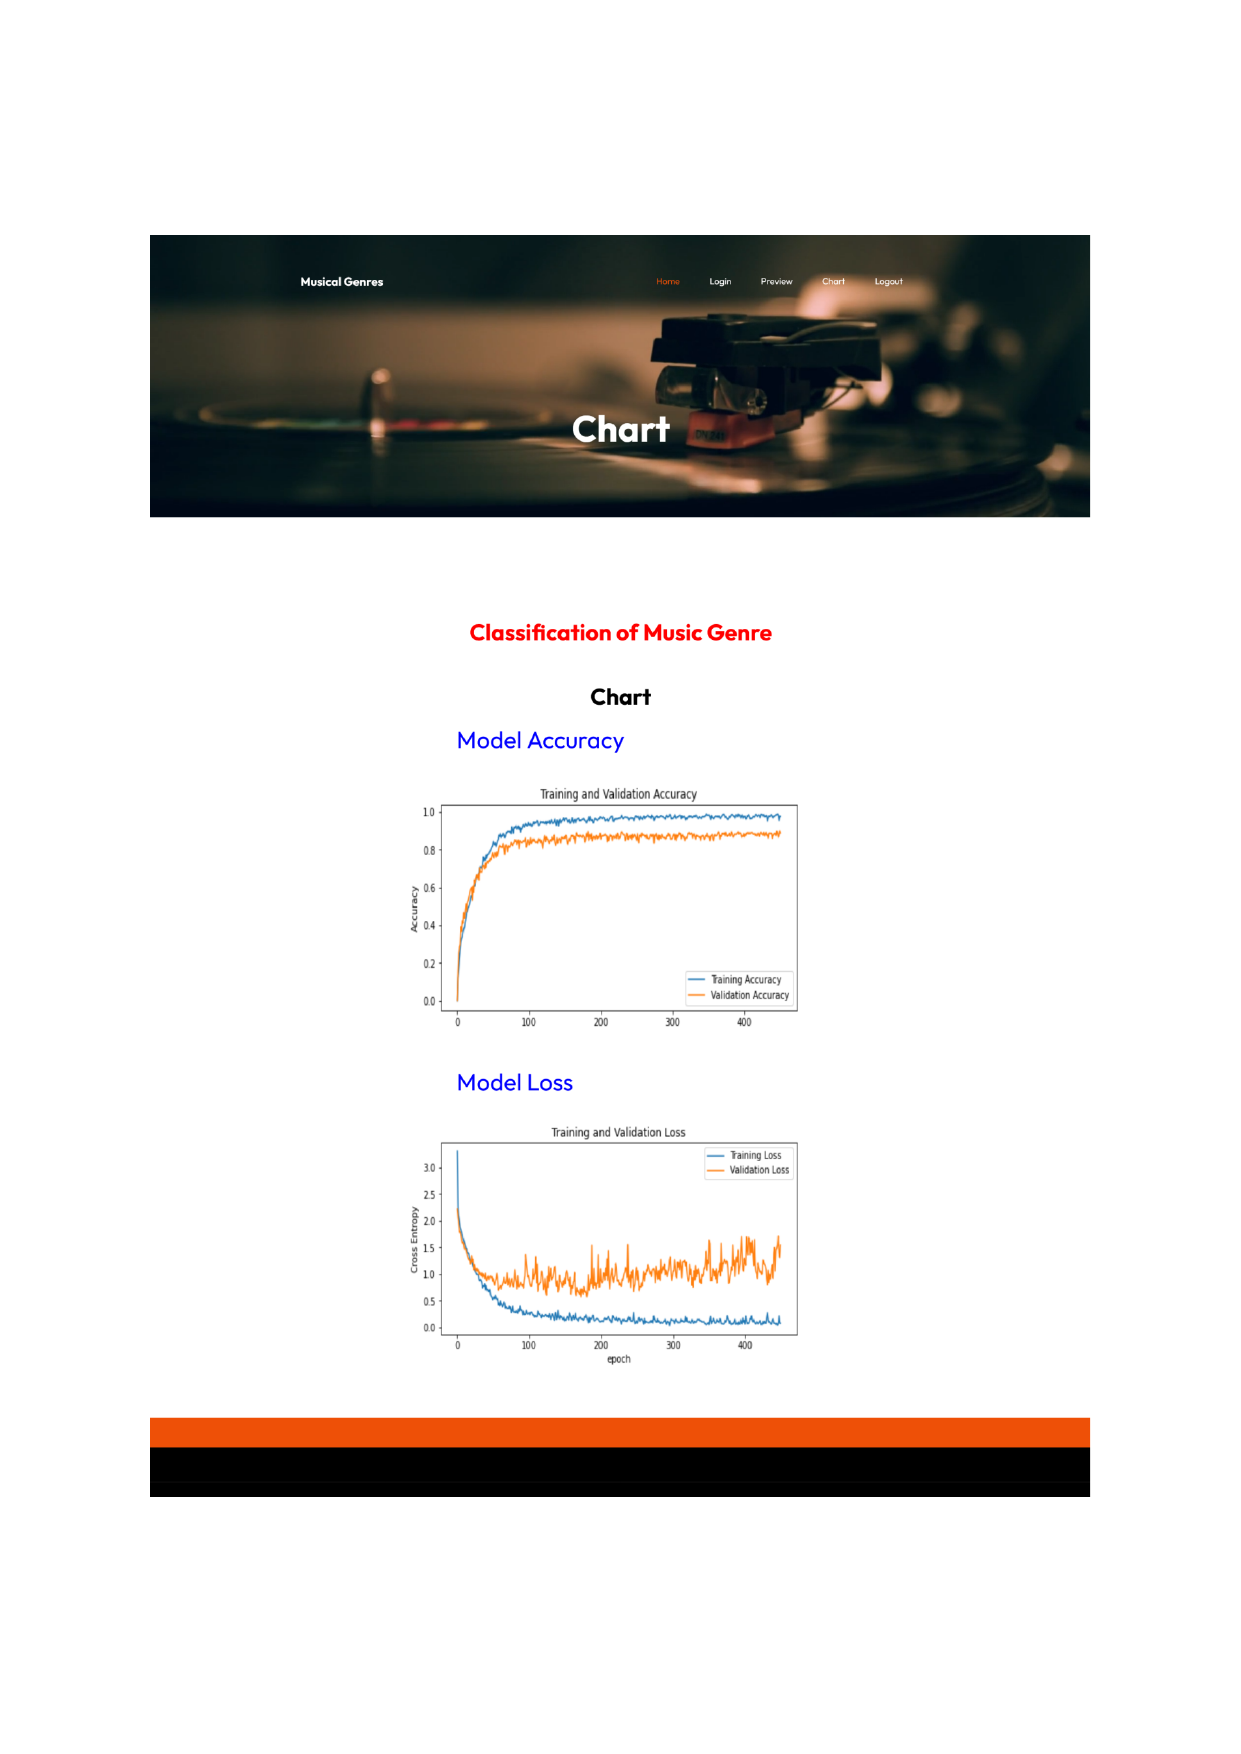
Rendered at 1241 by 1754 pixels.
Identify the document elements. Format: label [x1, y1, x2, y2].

picture [150, 235, 1091, 1497]
